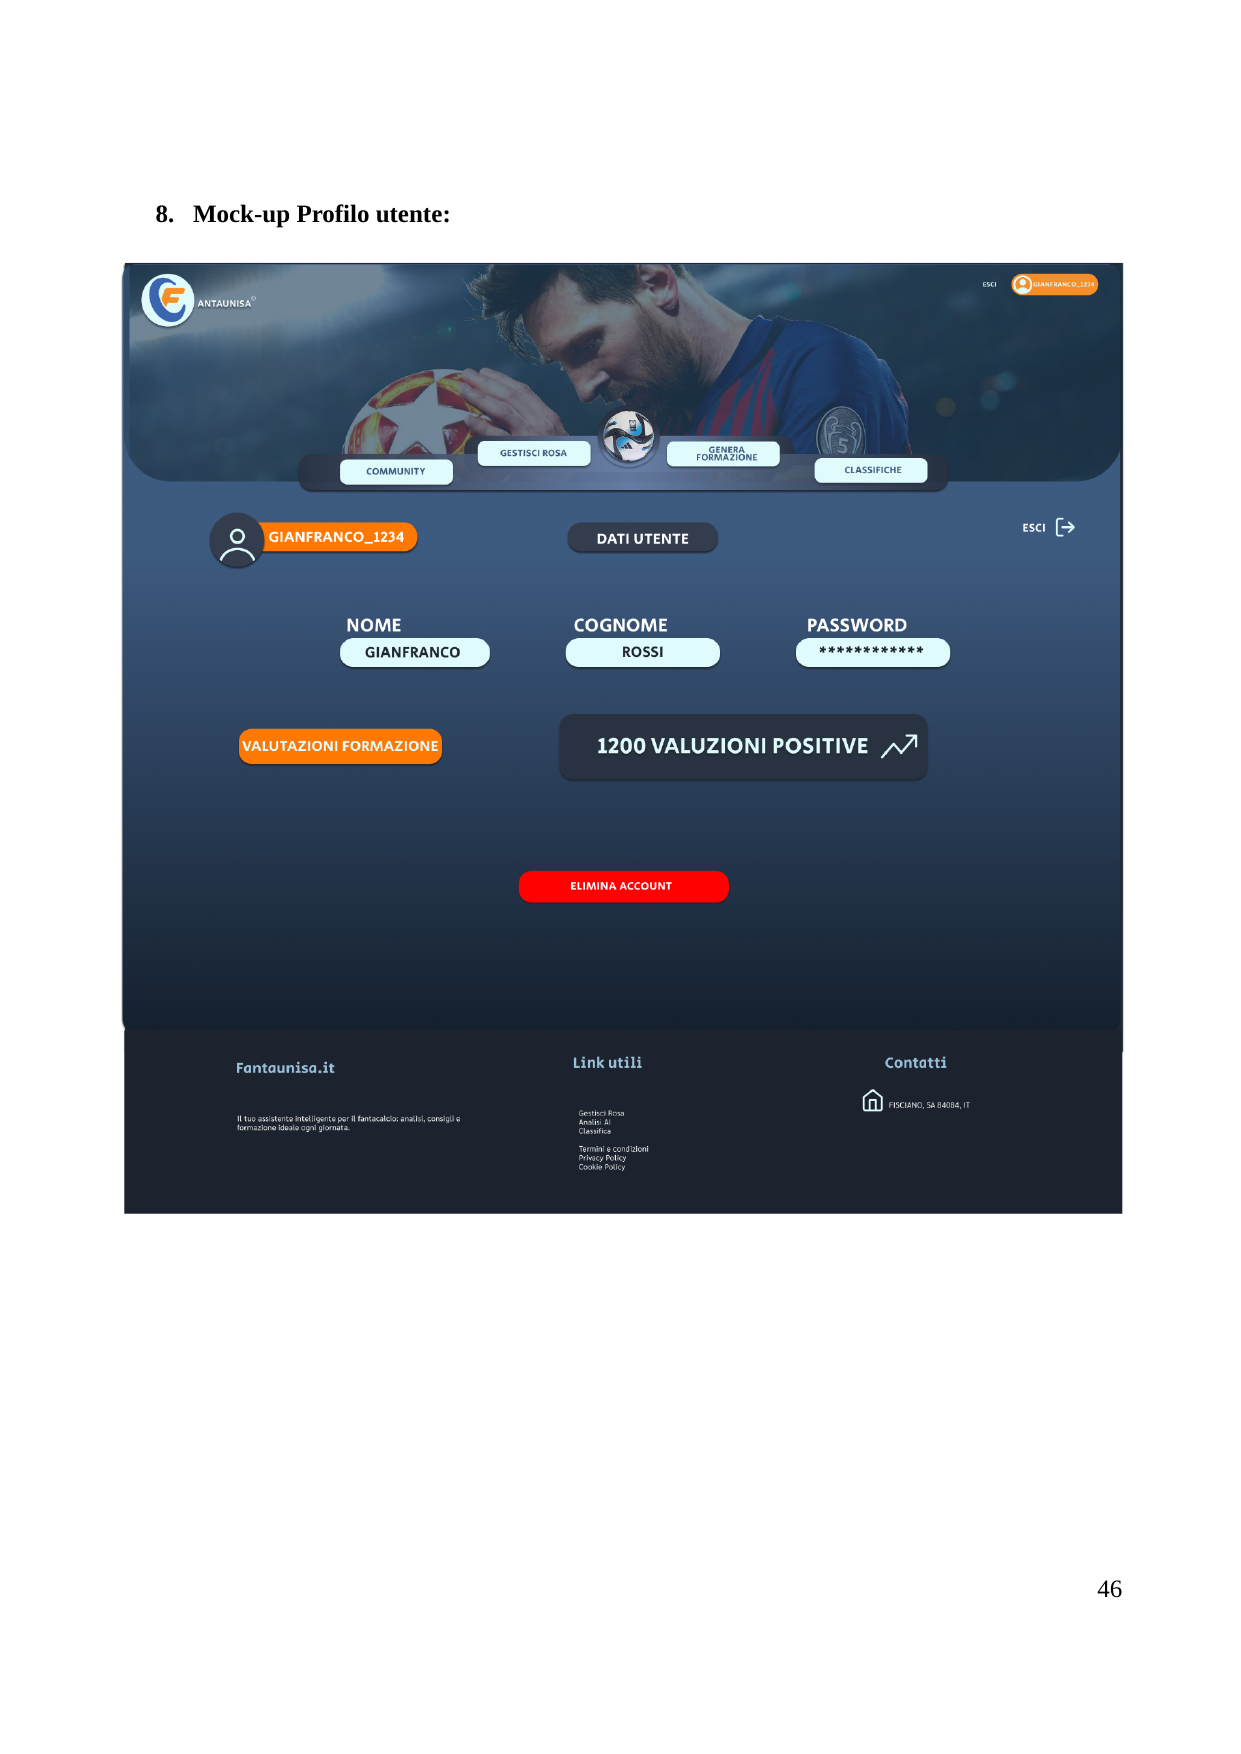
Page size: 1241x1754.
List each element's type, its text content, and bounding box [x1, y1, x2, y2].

picture [117, 259, 1128, 1219]
list Mock-up Profilo utente: [155, 199, 1128, 228]
